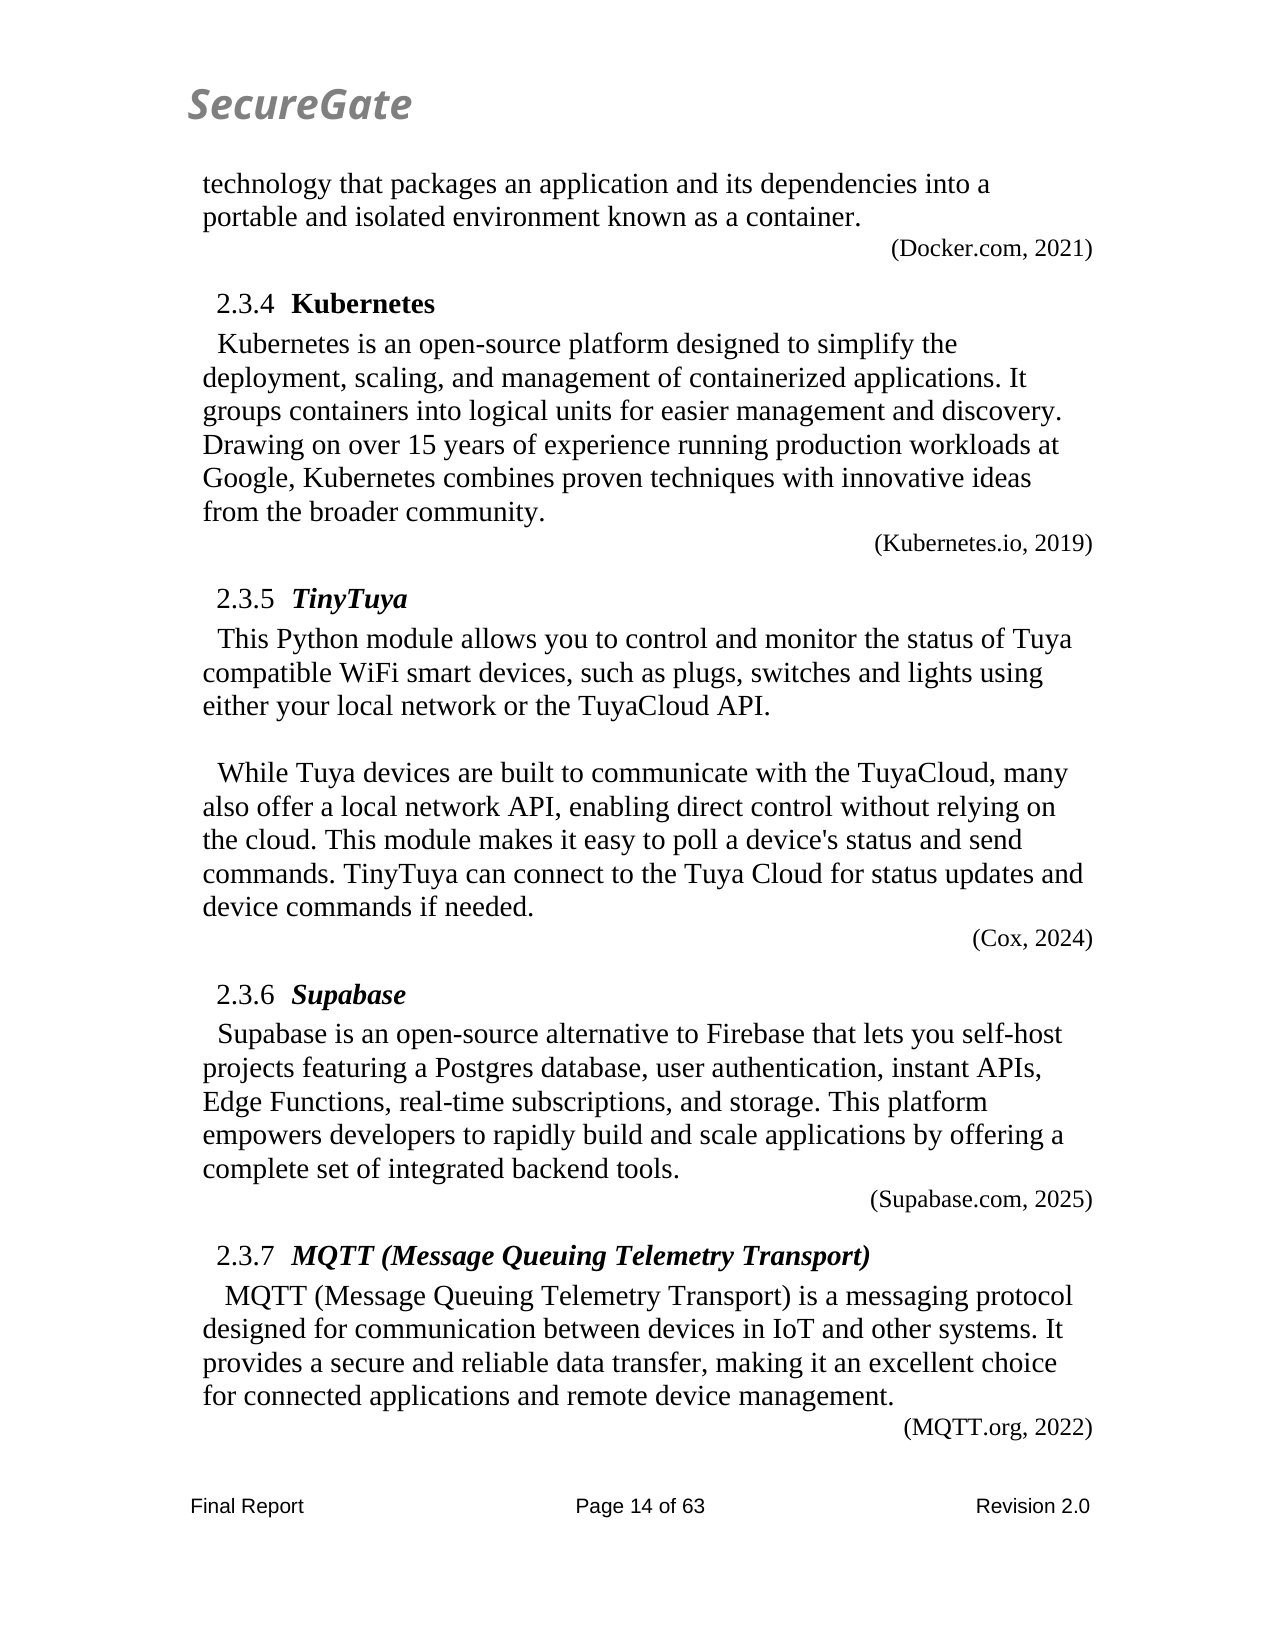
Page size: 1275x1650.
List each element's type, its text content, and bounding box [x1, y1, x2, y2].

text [202, 166, 1093, 233]
subtitle TinyTuya [216, 581, 1093, 615]
text This Python module allows you to control and monitor the status of Tuya compatible WiFi smart devices, such as plugs, switches and lights using either your local network or the TuyaCloud API. [202, 621, 1093, 722]
subtitle Supabase [216, 977, 1093, 1010]
subtitle MQTT (Message Queuing Telemetry Transport) [216, 1238, 1093, 1272]
text While Tuya devices are built to communicate with the TuyaCloud, many also offer a local network API, enabling direct control without relying on the cloud. This module makes it easy to poll a device's status and send commands. TinyTuya can connect to the Tuya Cloud for status updates and device commands if needed. [202, 755, 1093, 923]
subtitle Kubernetes [216, 287, 1093, 320]
text MQTT (Message Queuing Telemetry Transport) is a messaging protocol designed for communication between devices in IoT and other systems. It provides a secure and reliable data transfer, making it an excellent choice for connected applications and remote device management. [202, 1278, 1093, 1412]
text Supabase is an open-source alternative to Firebase that lets you self-host projects featuring a Postgres database, user authentication, instant APIs, Edge Functions, real-time subscriptions, and storage. This platform empowers developers to rapidly build and scale applications by offering a complete set of integrated backend tools. [202, 1017, 1093, 1184]
text Kubernetes is an open-source platform designed to simplify the deployment, scaling, and management of containerized applications. It groups containers into logical units for easier management and discovery. Drawing on over 15 years of experience running production workloads at Google, Kubernetes combines proven techniques with innovative ideas from the broader community. [202, 326, 1093, 528]
